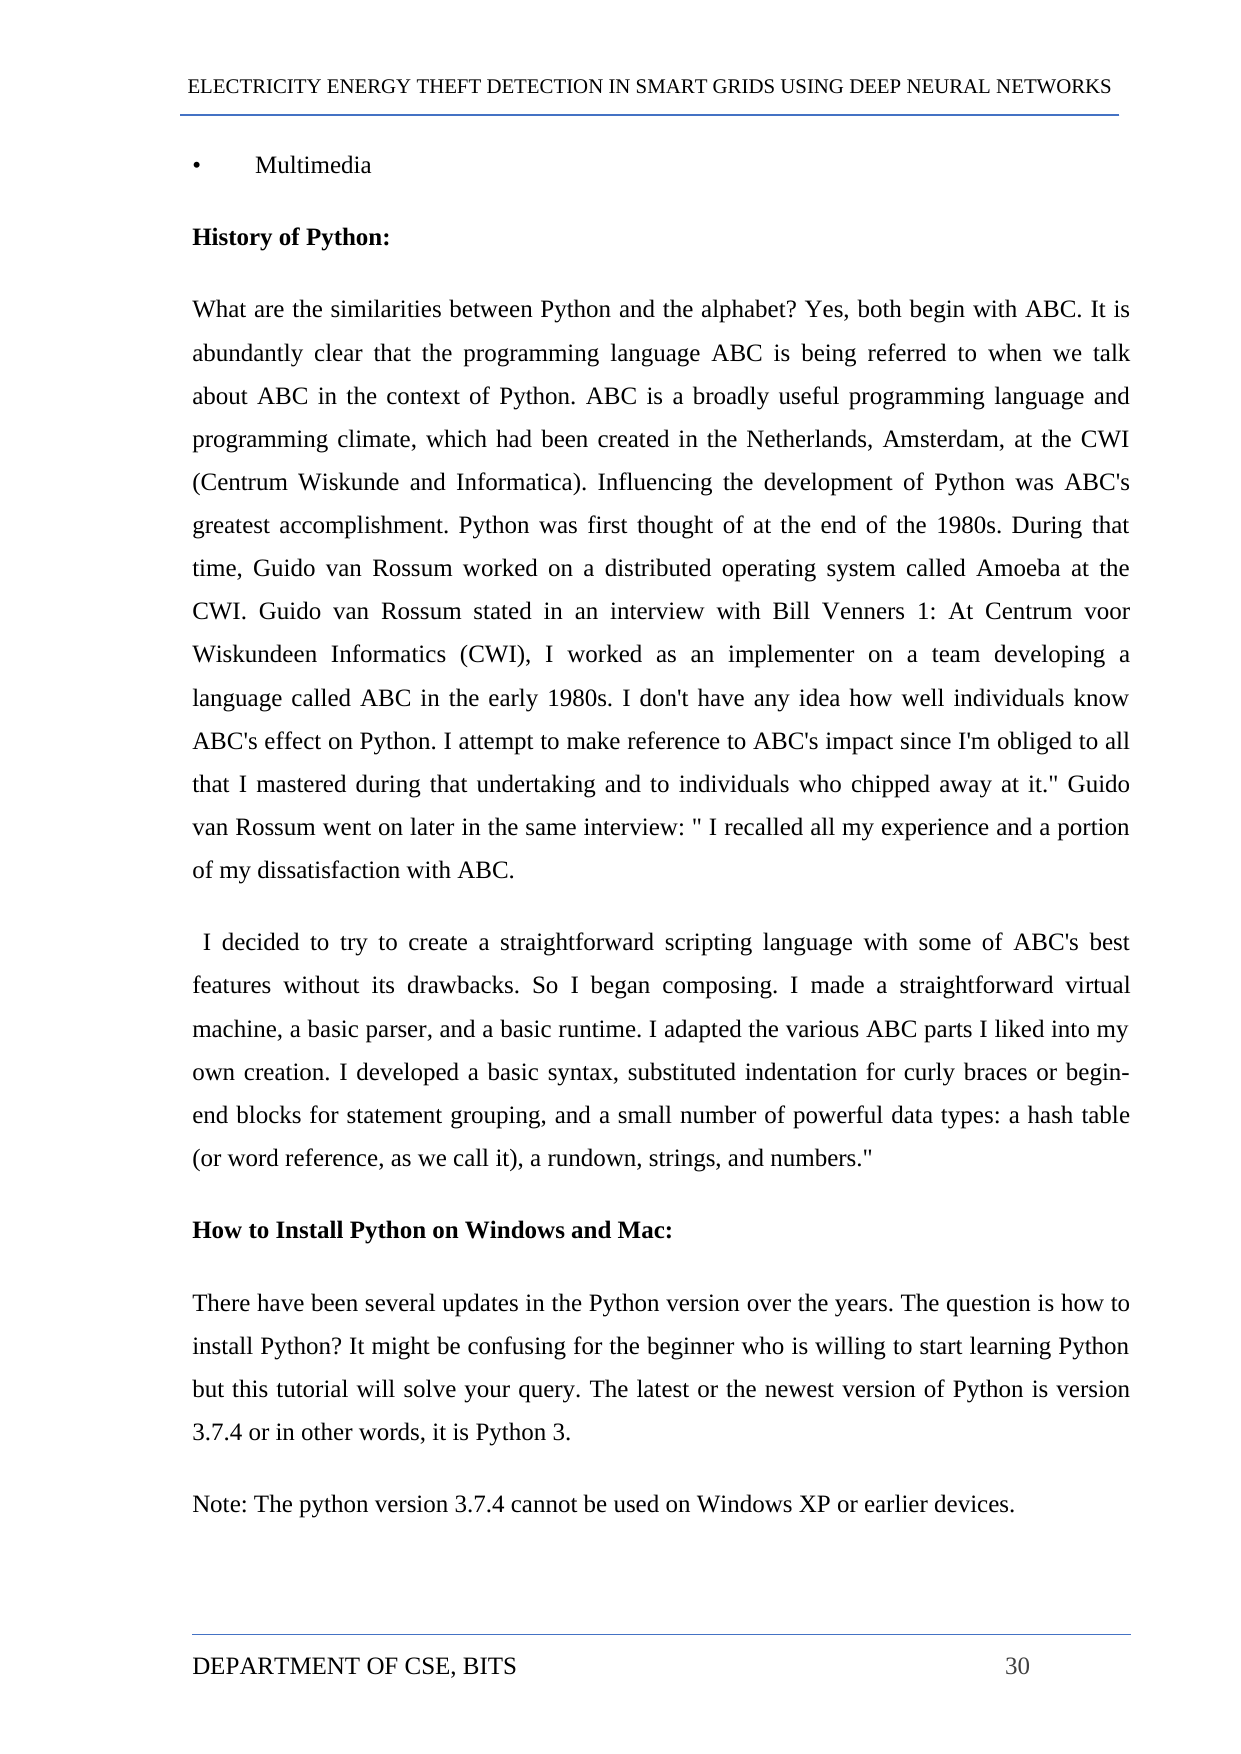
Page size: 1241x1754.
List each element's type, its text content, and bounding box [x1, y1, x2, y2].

text • Multimedia [180, 150, 1119, 179]
text There have been several updates in the Python version over the years. The question is how to install Python? It might be confusing for the beginner who is willing to start learning Python but this tutorial will solve your query. The latest or the newest version of Python is version 3.7.4 or in other words, it is Python 3. [192, 1288, 1131, 1446]
text What are the similarities between Python and the alphabet? Yes, both begin with ABC. It is abundantly clear that the programming language ABC is being referred to when we talk about ABC in the context of Python. ABC is a broadly useful programming language and programming climate, which had been created in the Netherlands, Amsterdam, at the CWI (Centrum Wiskunde and Informatica). Influencing the development of Python was ABC's greatest accomplishment. Python was first thought of at the end of the 1980s. During that time, Guido van Rossum worked on a distributed operating system called Amoeba at the CWI. Guido van Rossum stated in an interview with Bill Venners 1: At Centrum voor Wiskundeen Informatics (CWI), I worked as an implementer on a team developing a language called ABC in the early 1980s. I don't have any idea how well individuals know ABC's effect on Python. I attempt to make reference to ABC's impact since I'm obliged to all that I mastered during that undertaking and to individuals who chipped away at it." Guido van Rossum went on later in the same interview: " I recalled all my experience and a portion of my dissatisfaction with ABC. [192, 294, 1131, 884]
text How to Install Python on Windows and Mac: [192, 1215, 1131, 1244]
text I decided to try to create a straightforward scripting language with some of ABC's best features without its drawbacks. So I began composing. I made a straightforward virtual machine, a basic parser, and a basic runtime. I adapted the various ABC parts I liked into my own creation. I developed a basic syntax, substituted indentation for curly braces or begin-end blocks for statement grouping, and a small number of powerful data types: a hash table (or word reference, as we call it), a rundown, strings, and numbers." [192, 927, 1131, 1172]
text History of Python: [192, 222, 1131, 251]
text Note: The python version 3.7.4 cannot be used on Windows XP or earlier devices. [192, 1489, 1131, 1518]
